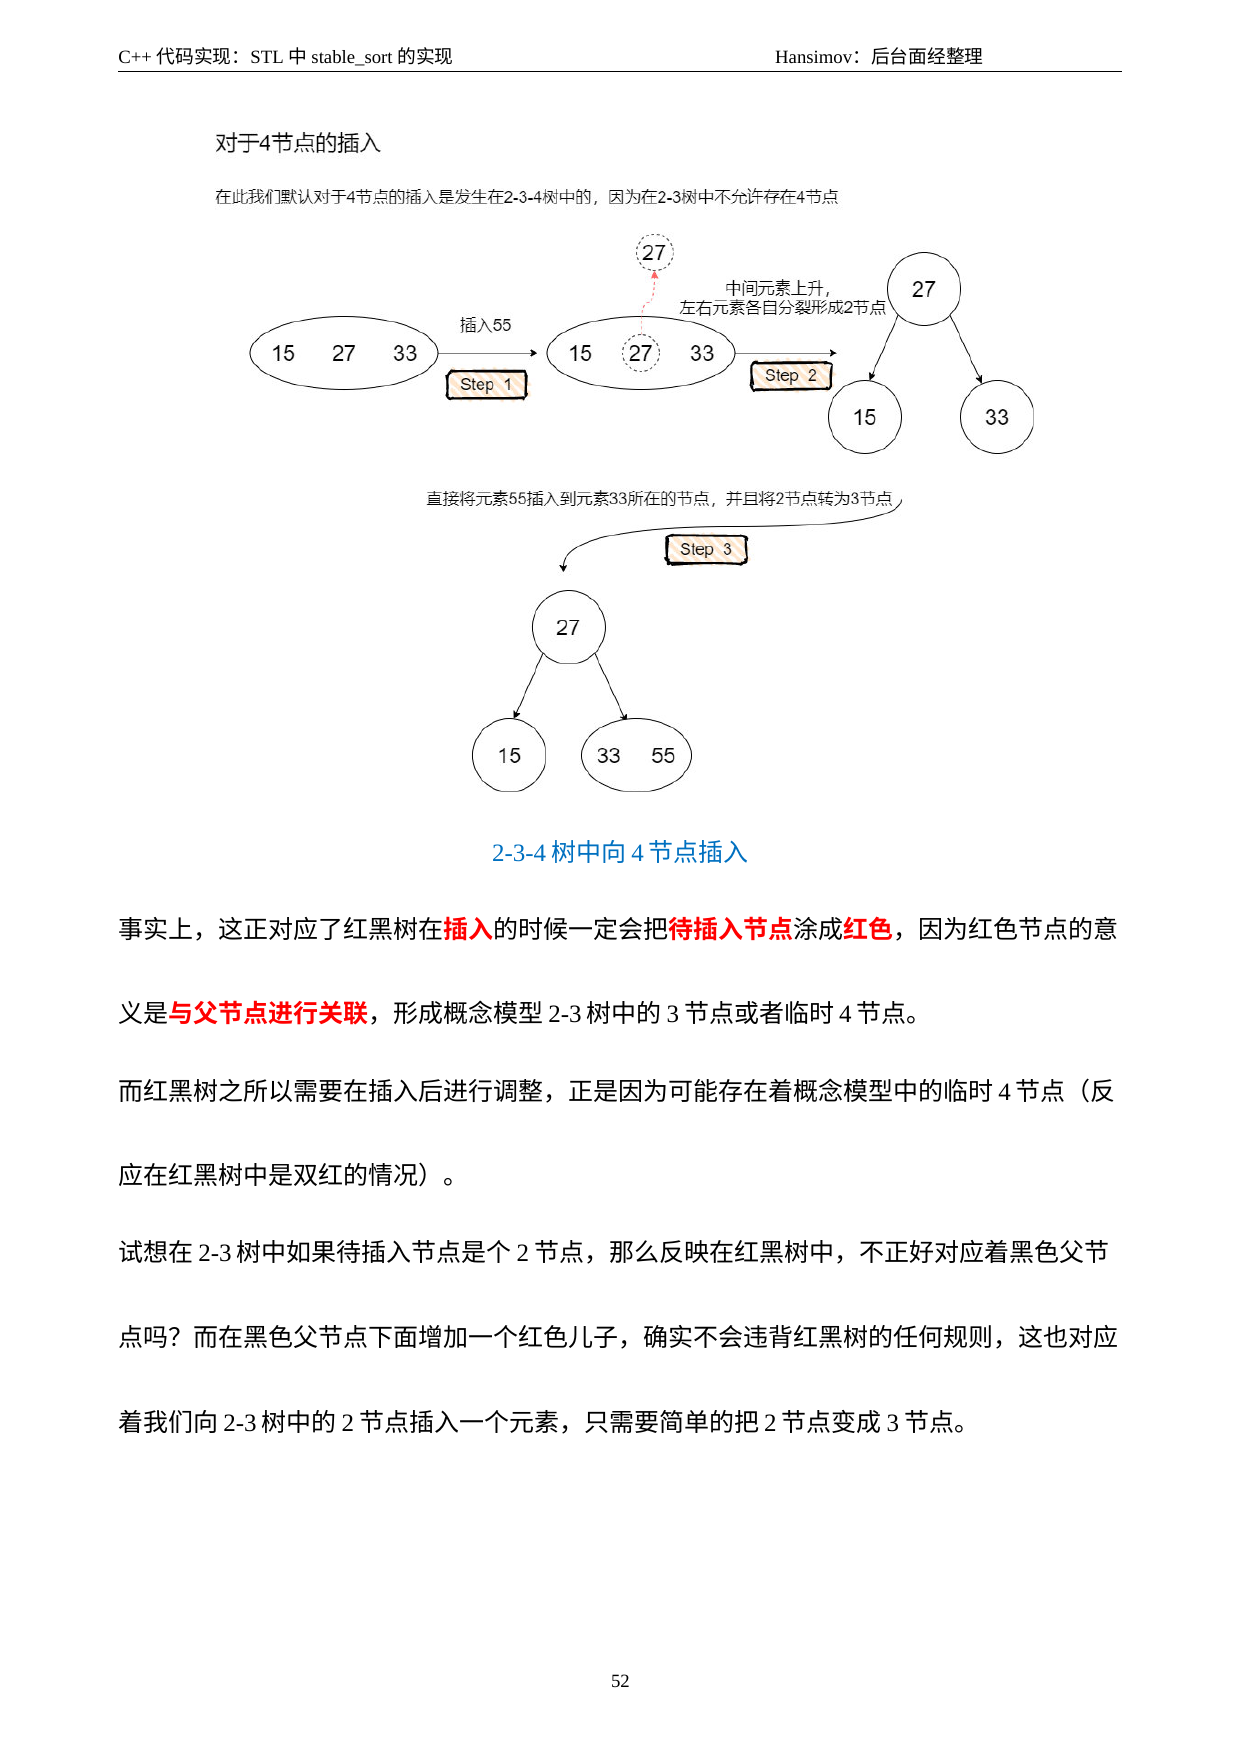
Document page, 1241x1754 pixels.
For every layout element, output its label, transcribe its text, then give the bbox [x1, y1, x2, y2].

text 试想在2-3树中如果待插入节点是个2节点，那么反映在红黑树中，不正好对应着黑色父节点吗？而在黑色父节点下面增加一个红色儿子，确实不会违背红黑树的任何规则，这也对应着我们向2-3树中的2节点插入一个元素，只需要简单的把2节点变成3节点。 [118, 1217, 1122, 1455]
picture [206, 130, 1034, 792]
text 事实上，这正对应了红黑树在插入的时候一定会把待插入节点涂成红色，因为红色节点的意义是与父节点进行关联，形成概念模型2-3树中的3节点或者临时4节点。 [118, 893, 1122, 1046]
text 2-3-4树中向4节点插入 [118, 816, 1122, 884]
text 而红黑树之所以需要在插入后进行调整，正是因为可能存在着概念模型中的临时4节点（反应在红黑树中是双红的情况）。 [118, 1055, 1122, 1208]
